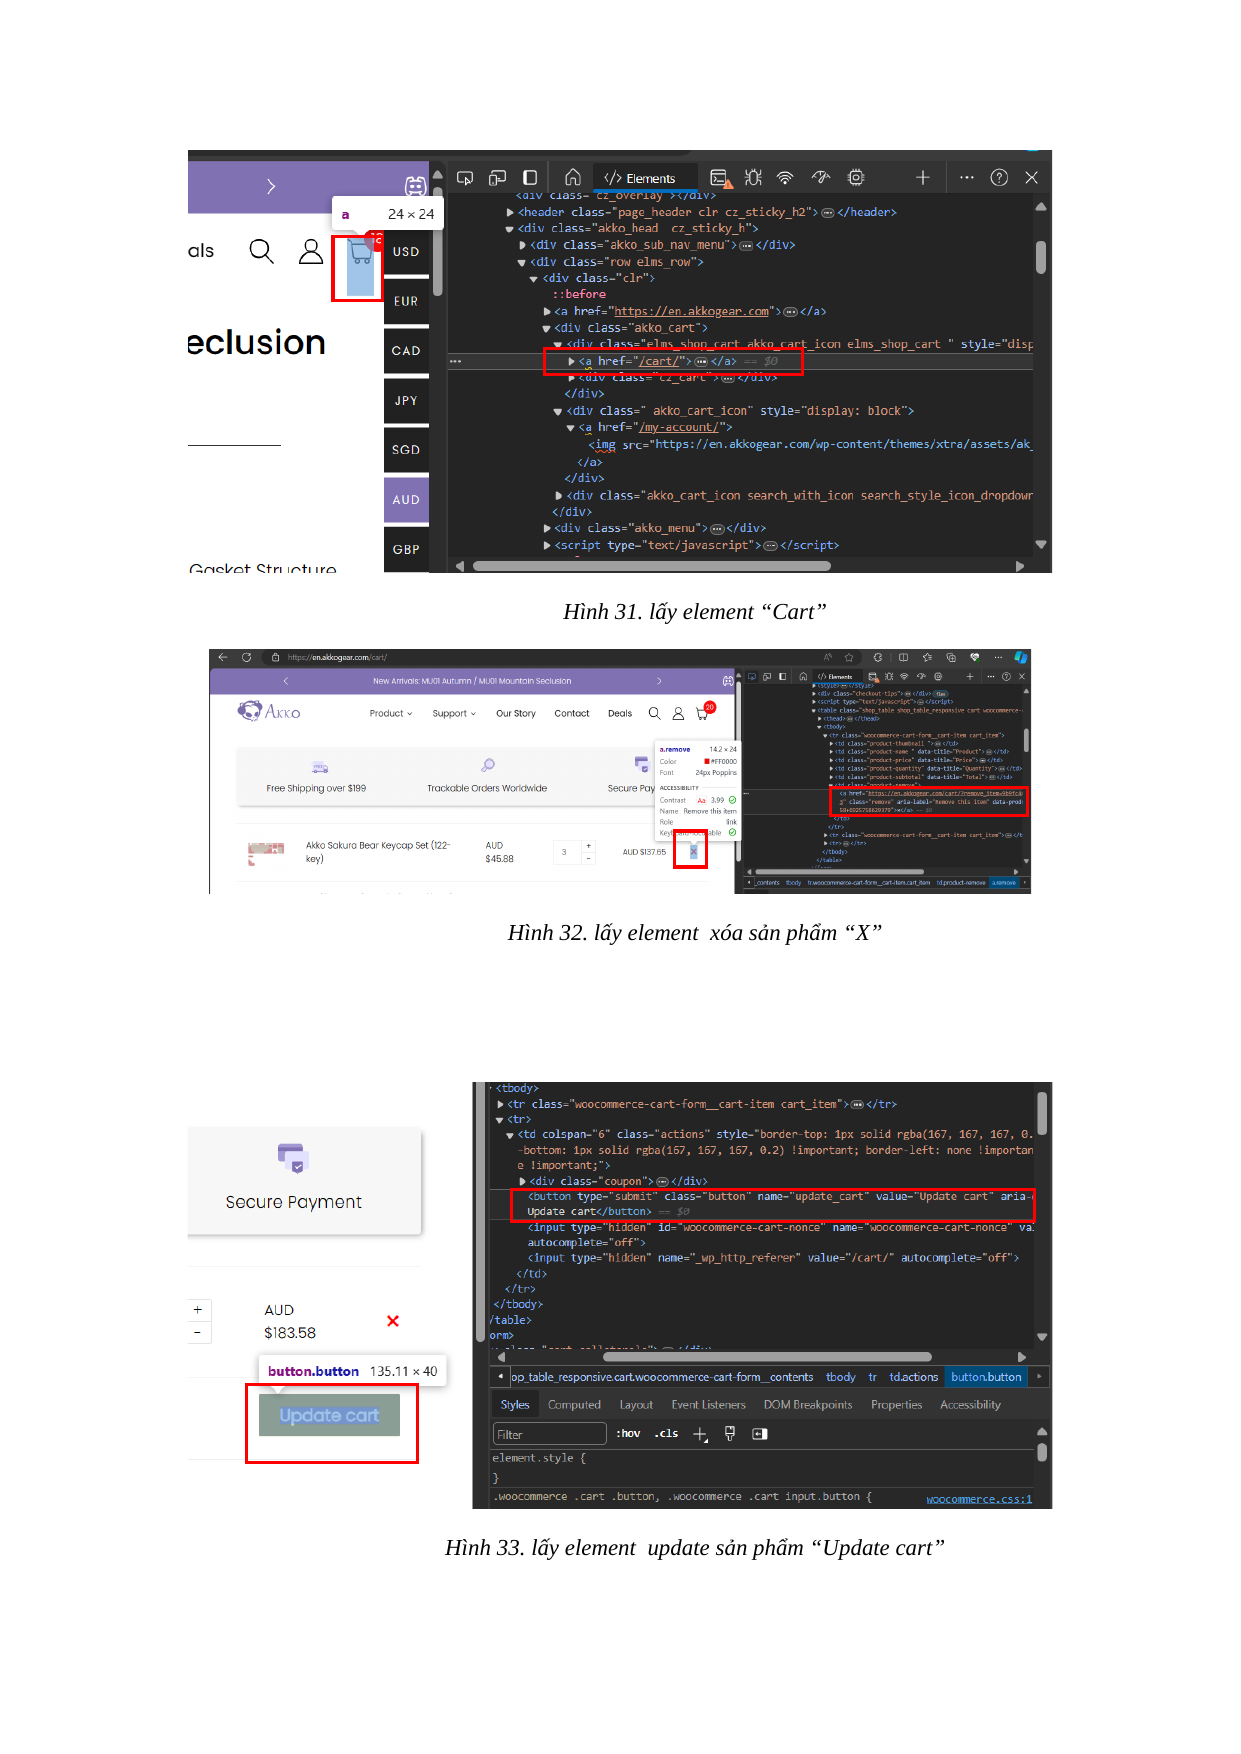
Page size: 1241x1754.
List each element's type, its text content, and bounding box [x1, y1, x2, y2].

list Hình 31. lấy element “Cart” [262, 598, 1053, 625]
list Hình 33. lấy element update sản phẩm “Update cart” [262, 1534, 1053, 1560]
picture [187, 1082, 1053, 1509]
list Hình 32. lấy element xóa sản phẩm “X” [262, 919, 1053, 945]
picture [188, 150, 1053, 573]
picture [209, 649, 1032, 894]
